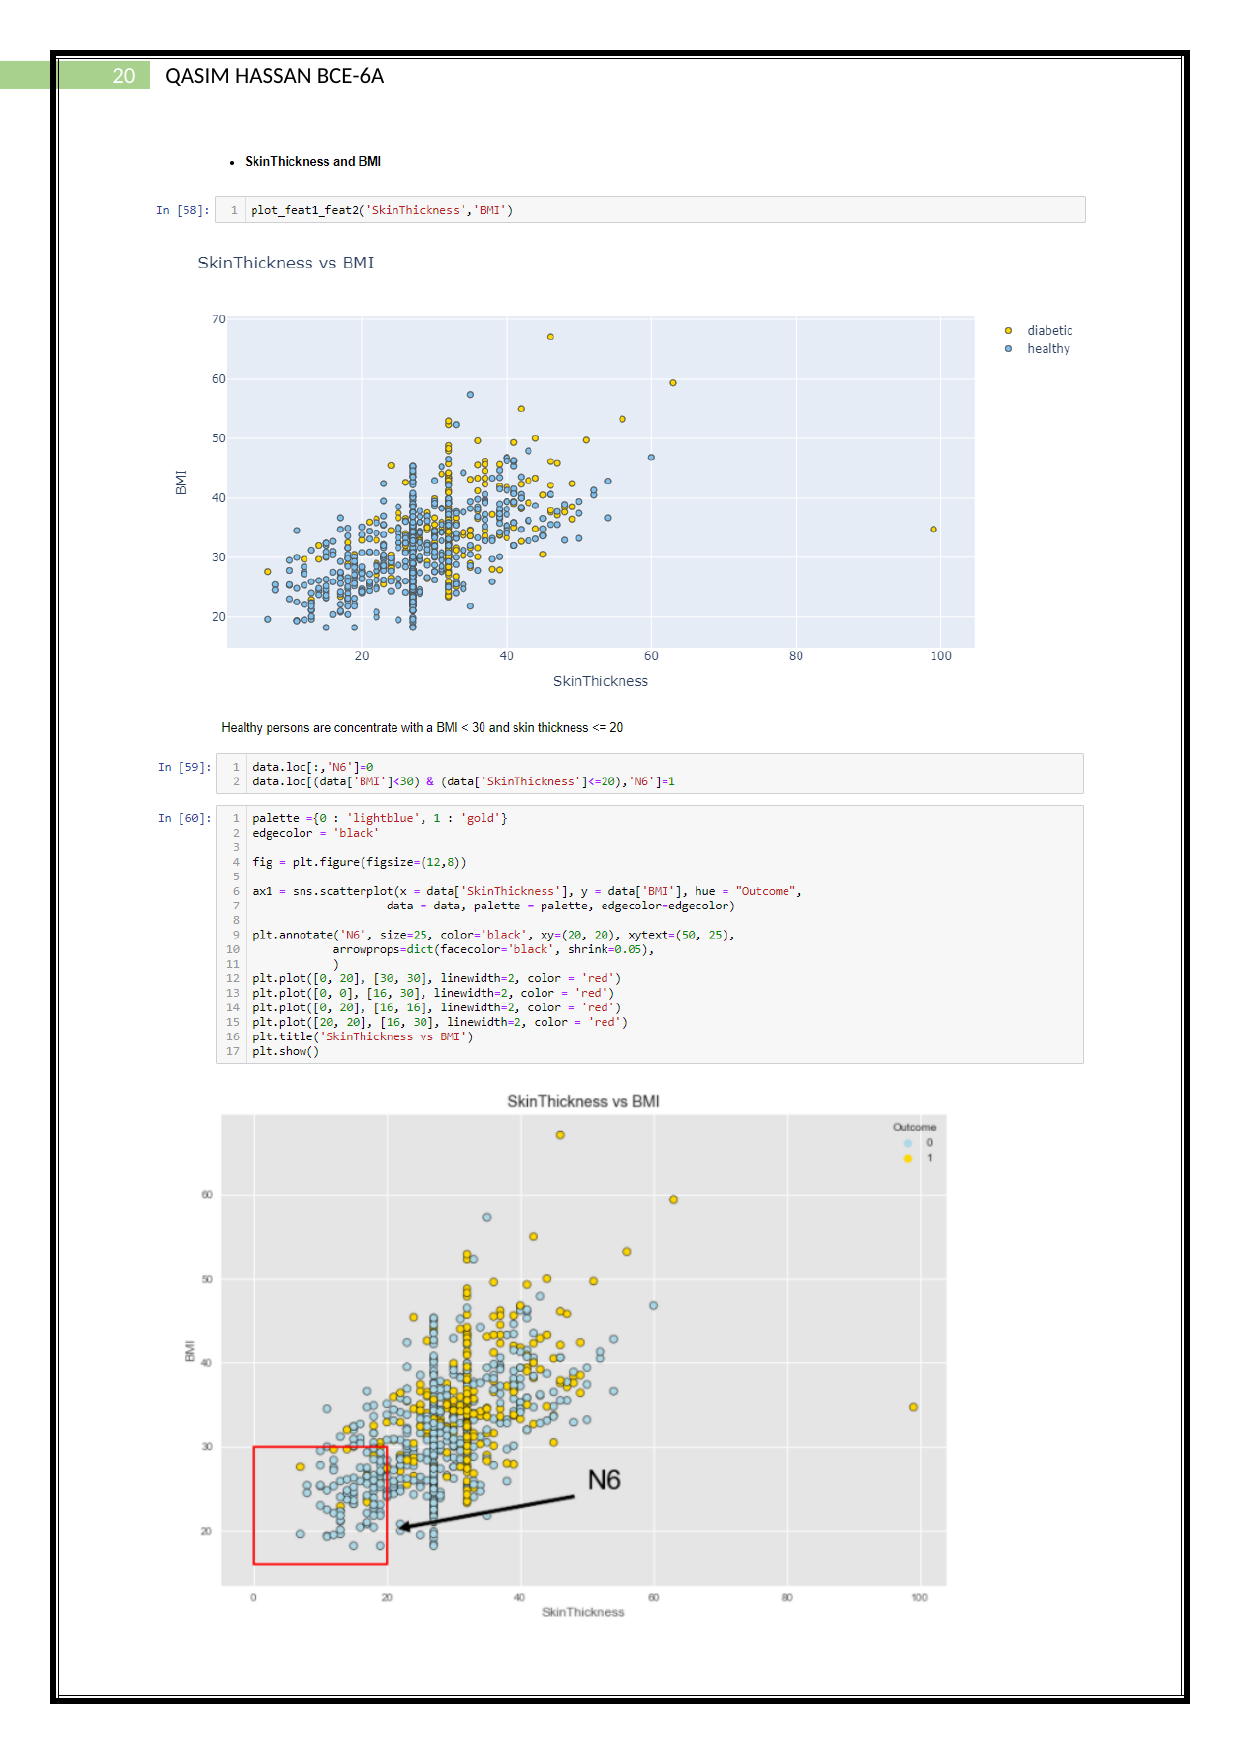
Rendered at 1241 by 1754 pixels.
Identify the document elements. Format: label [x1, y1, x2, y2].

picture [178, 1090, 971, 1625]
picture [150, 150, 1091, 229]
picture [150, 247, 1091, 695]
picture [150, 713, 1091, 1068]
